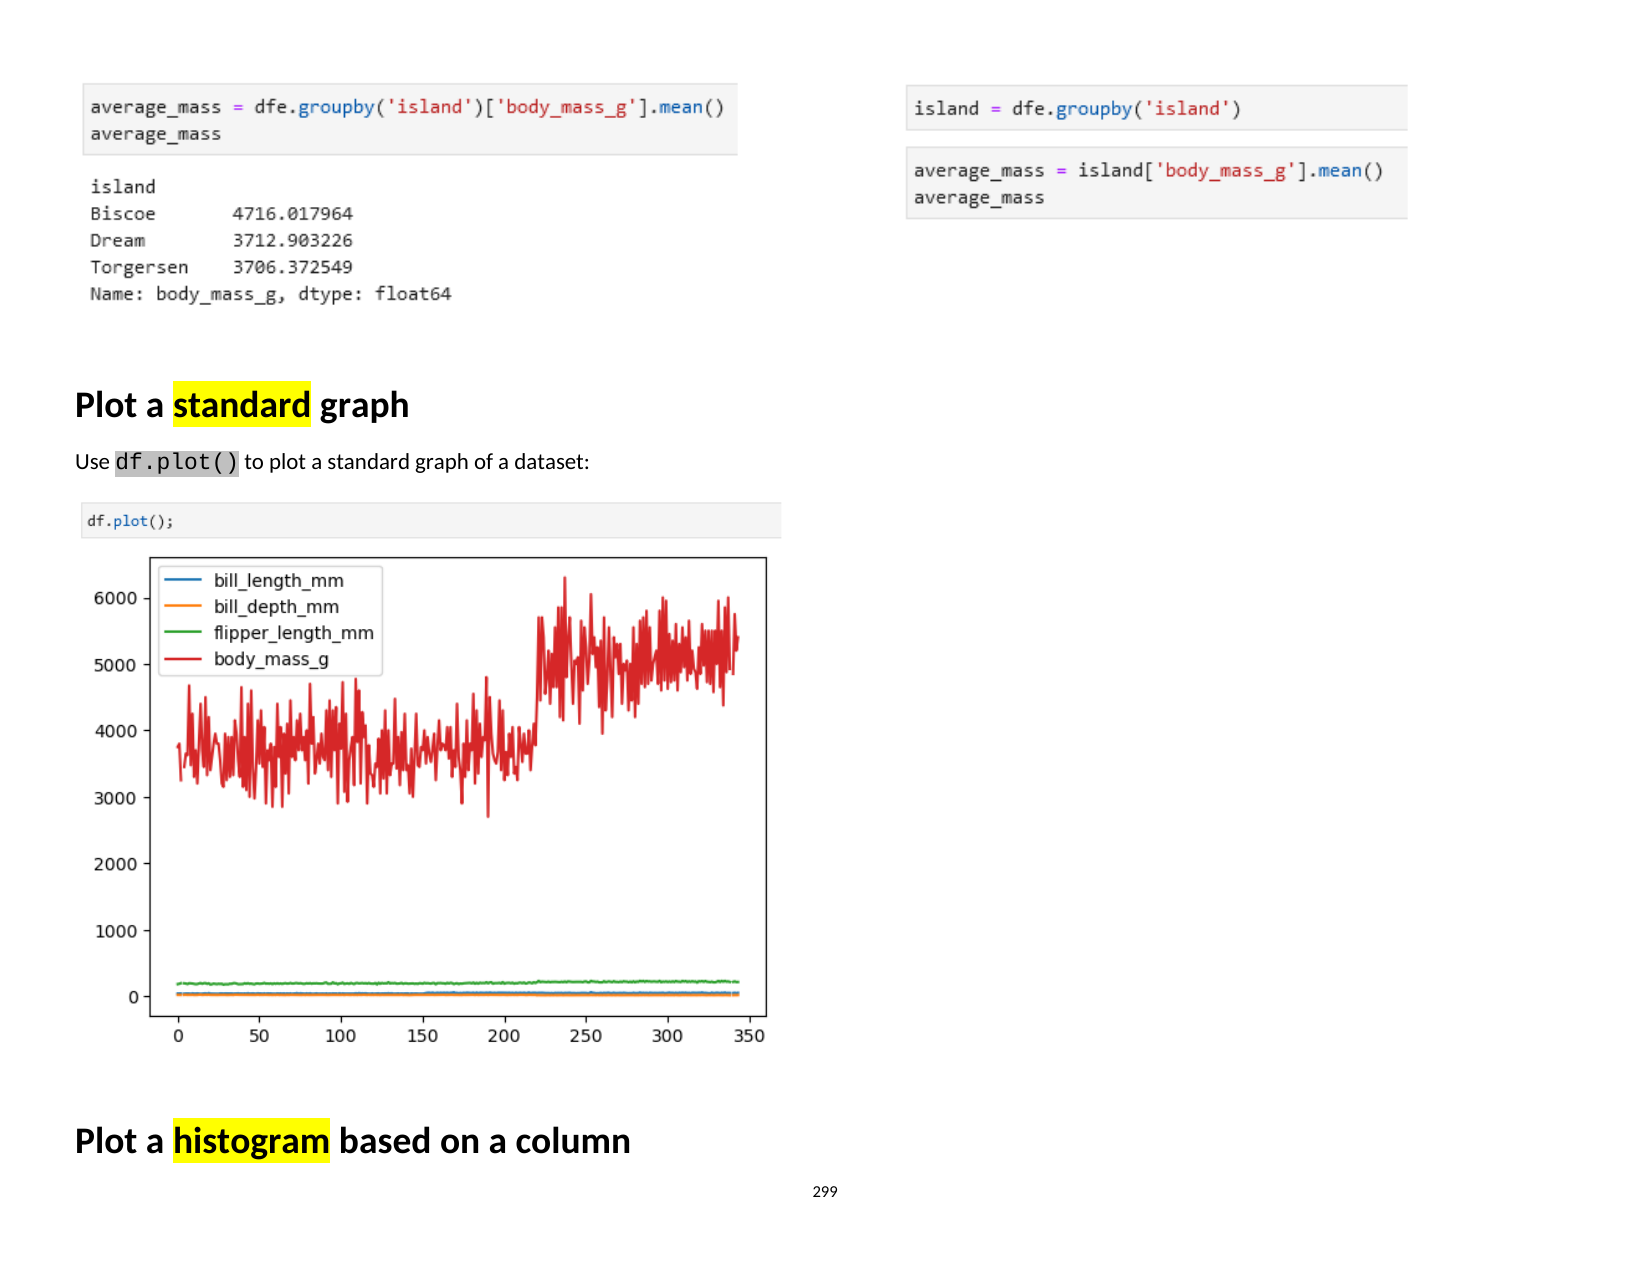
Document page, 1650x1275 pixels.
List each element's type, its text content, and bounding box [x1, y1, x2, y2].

picture [900, 75, 1408, 229]
text Use df.plot() to plot a standard graph of a dataset: [75, 447, 1575, 477]
text Plot a standard graph [311, 381, 1575, 427]
text Plot a standard graph [75, 381, 173, 427]
picture [75, 75, 738, 316]
picture [75, 495, 782, 1052]
text Plot a histogram based on a column [75, 1117, 1575, 1163]
